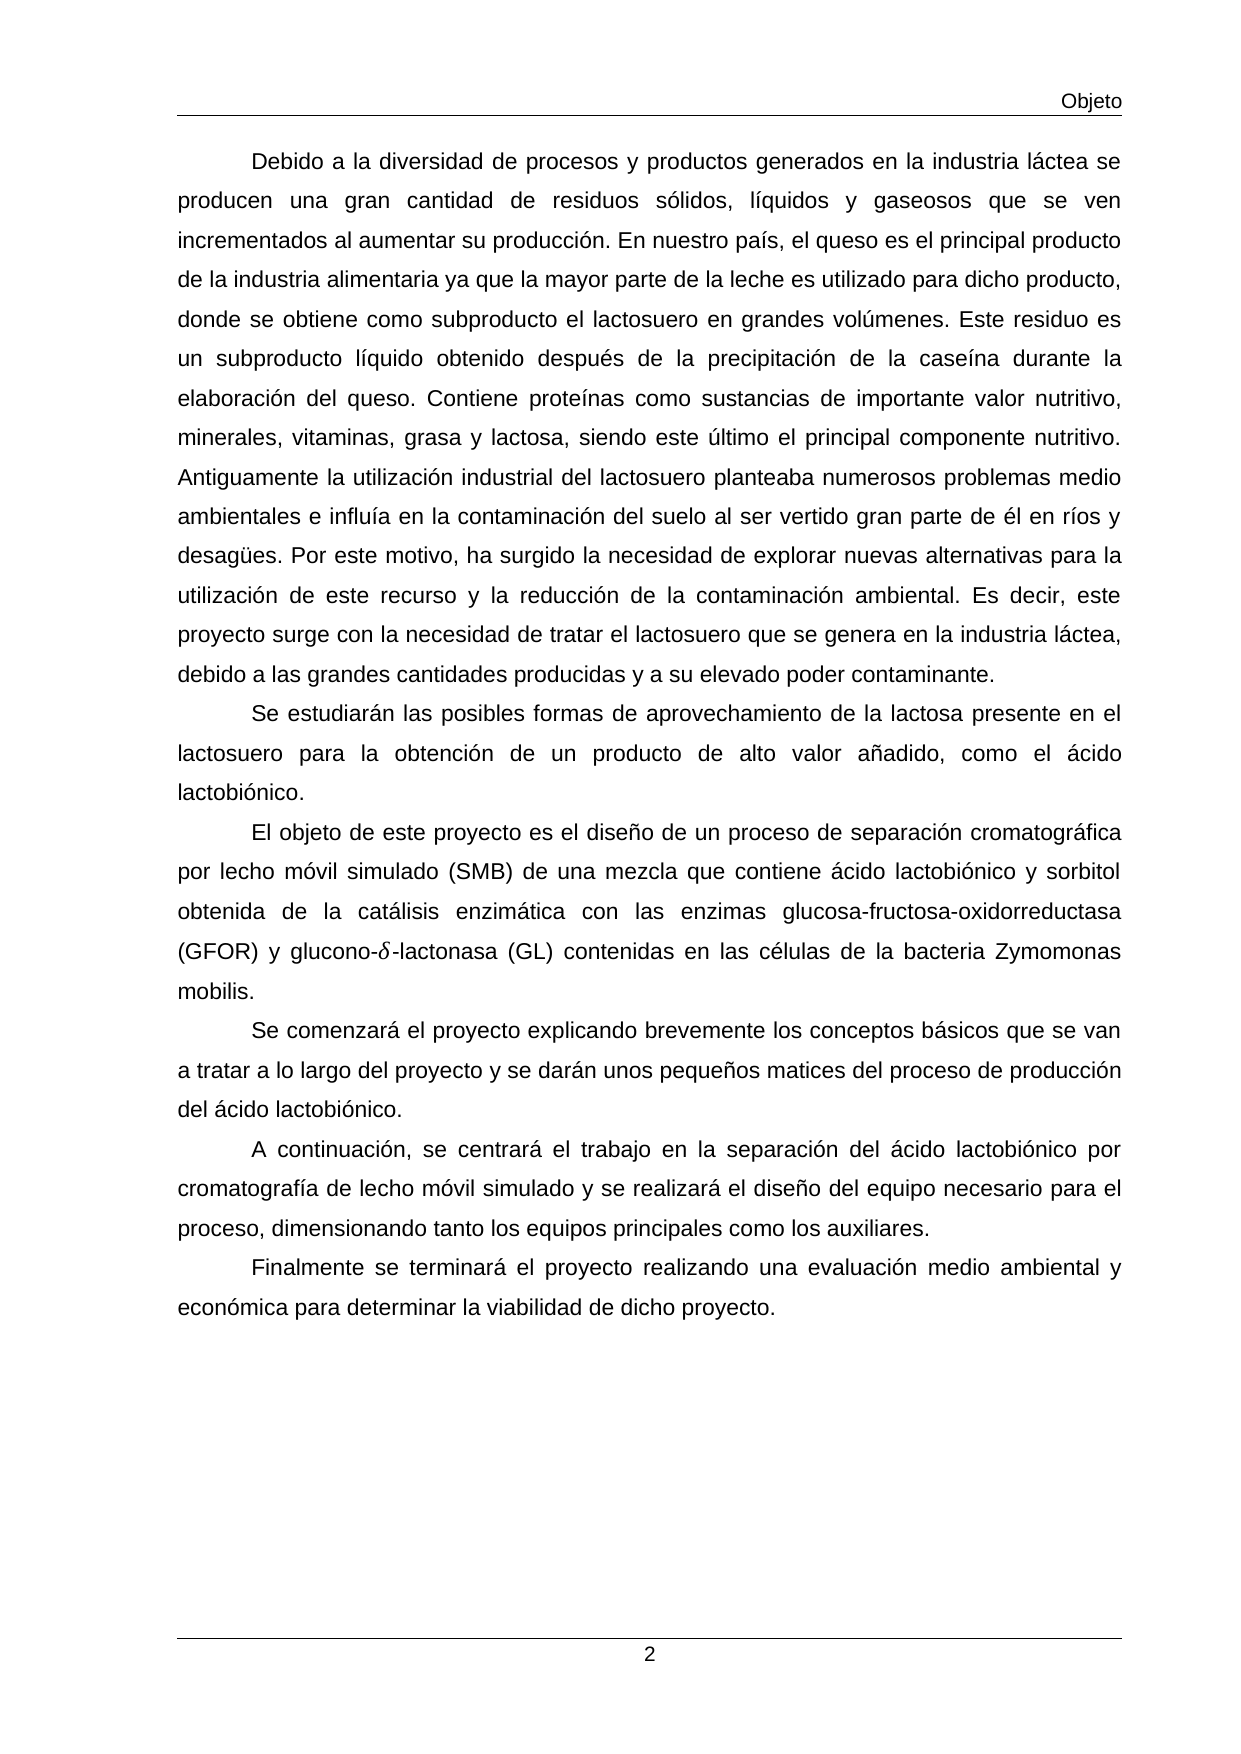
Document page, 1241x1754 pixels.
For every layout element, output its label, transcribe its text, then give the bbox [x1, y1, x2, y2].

text El objeto de este proyecto es el diseño de un proceso de separación cromatográfica por lecho móvil simulado (SMB) de una mezcla que contiene ácido lactobiónico y sorbitol obtenida de la catálisis enzimática con las enzimas glucosa-fructosa-oxidorreductasa (GFOR) y glucono--lactonasa (GL) contenidas en las células de la bacteria Zymomonas mobilis. [177, 819, 1122, 1004]
text Se comenzará el proyecto explicando brevemente los conceptos básicos que se van a tratar a lo largo del proyecto y se darán unos pequeños matices del proceso de producción del ácido lactobiónico. [177, 1017, 1122, 1123]
text Debido a la diversidad de procesos y productos generados en la industria láctea se producen una gran cantidad de residuos sólidos, líquidos y gaseosos que se ven incrementados al aumentar su producción. En nuestro país, el queso es el principal producto de la industria alimentaria ya que la mayor parte de la leche es utilizado para dicho producto, donde se obtiene como subproducto el lactosuero en grandes volúmenes. Este residuo es un subproducto líquido obtenido después de la precipitación de la caseína durante la elaboración del queso. Contiene proteínas como sustancias de importante valor nutritivo, minerales, vitaminas, grasa y lactosa, siendo este último el principal componente nutritivo. Antiguamente la utilización industrial del lactosuero planteaba numerosos problemas medio ambientales e influía en la contaminación del suelo al ser vertido gran parte de él en ríos y desagües. Por este motivo, ha surgido la necesidad de explorar nuevas alternativas para la utilización de este recurso y la reducción de la contaminación ambiental. Es decir, este proyecto surge con la necesidad de tratar el lactosuero que se genera en la industria láctea, debido a las grandes cantidades producidas y a su elevado poder contaminante. [177, 148, 1122, 687]
text Se estudiarán las posibles formas de aprovechamiento de la lactosa presente en el lactosuero para la obtención de un producto de alto valor añadido, como el ácido lactobiónico. [177, 700, 1122, 806]
text Finalmente se terminará el proyecto realizando una evaluación medio ambiental y económica para determinar la viabilidad de dicho proyecto. [177, 1254, 1122, 1320]
text A continuación, se centrará el trabajo en la separación del ácido lactobiónico por cromatografía de lecho móvil simulado y se realizará el diseño del equipo necesario para el proceso, dimensionando tanto los equipos principales como los auxiliares. [177, 1136, 1122, 1241]
